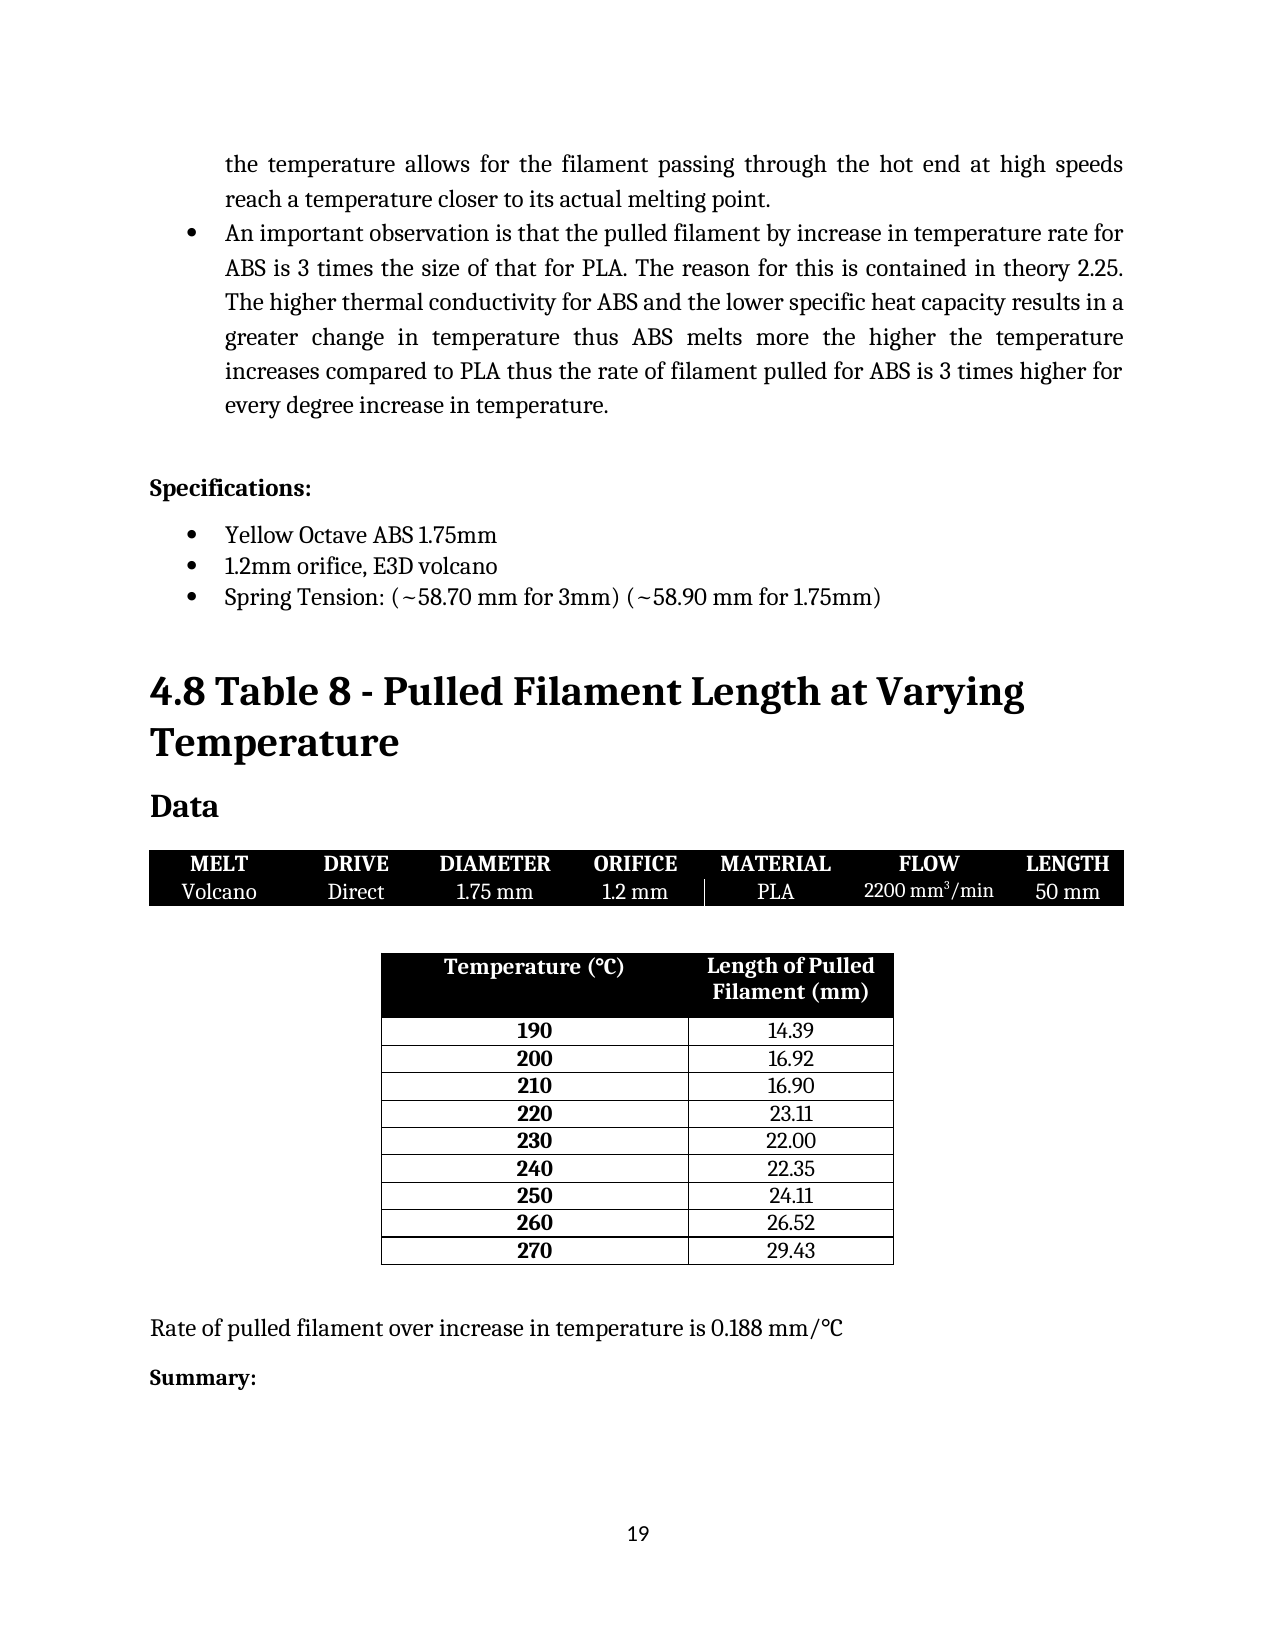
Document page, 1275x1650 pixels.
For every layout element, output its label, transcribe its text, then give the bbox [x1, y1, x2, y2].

table_header DRIVE [288, 851, 424, 878]
table_cell 230 [382, 1128, 688, 1154]
table_cell Direct [288, 879, 424, 906]
text Rate of pulled filament over increase in temperature is 0.188 mm/°C [150, 1312, 1125, 1342]
table_cell 22.35 [689, 1155, 893, 1182]
table_cell 23.11 [689, 1101, 893, 1127]
table_header LENGTH [1012, 851, 1123, 878]
table_cell 22.00 [689, 1128, 893, 1154]
table_cell Volcano [151, 879, 288, 906]
text Data [150, 787, 1125, 826]
table_cell 50 mm [1012, 879, 1124, 906]
text Specifications: [150, 473, 1125, 502]
table_cell 1.2 mm [566, 879, 704, 906]
table_header DIAMETER [425, 851, 566, 878]
text 4.8 Table 8 - Pulled Filament Length at Varying Temperature [150, 667, 1125, 767]
table_cell 1.75 mm [424, 879, 566, 906]
table_header FLOW [847, 851, 1011, 878]
table_cell 190 [382, 1018, 688, 1045]
table_cell 200 [382, 1046, 688, 1072]
text Summary: [150, 1365, 1125, 1391]
table_cell 250 [382, 1183, 688, 1209]
table_cell 270 [382, 1238, 688, 1264]
table_header MELT [151, 851, 287, 878]
table_cell 14.39 [689, 1018, 893, 1045]
list 1.2mm orifice, E3D volcano [187, 552, 1125, 581]
table_cell 16.90 [689, 1073, 893, 1099]
table_cell 29.43 [689, 1238, 893, 1264]
list Spring Tension: (~58.70 mm for 3mm) (~58.90 mm for 1.75mm) [187, 583, 1125, 612]
table_cell 2200 mm3/min [846, 879, 1012, 906]
table_header Length of Pulled Filament (mm) [688, 953, 894, 1018]
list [187, 150, 1125, 213]
table_cell 26.52 [689, 1210, 893, 1236]
table_cell 24.11 [689, 1183, 893, 1209]
table_cell 240 [382, 1155, 688, 1182]
table_cell PLA [705, 879, 846, 906]
table_cell 210 [382, 1073, 688, 1099]
table_cell 220 [382, 1101, 688, 1127]
table_cell 260 [382, 1210, 688, 1236]
table_header MATERIAL [705, 851, 846, 878]
table_header Temperature (°C) [382, 953, 688, 1018]
list Yellow Octave ABS 1.75mm [187, 521, 1125, 550]
table_cell 16.92 [689, 1046, 893, 1072]
table_header ORIFICE [567, 851, 704, 878]
list An important observation is that the pulled filament by increase in temperature rate for ABS is 3 times the size of that for PLA. The reason for this is contained in theory 2.25. The higher thermal conductivity for ABS and the lower specific heat capacity results in a greater change in temperature thus ABS melts more the higher the temperature increases compared to PLA thus the rate of filament pulled for ABS is 3 times higher for every degree increase in temperature. [187, 219, 1125, 420]
